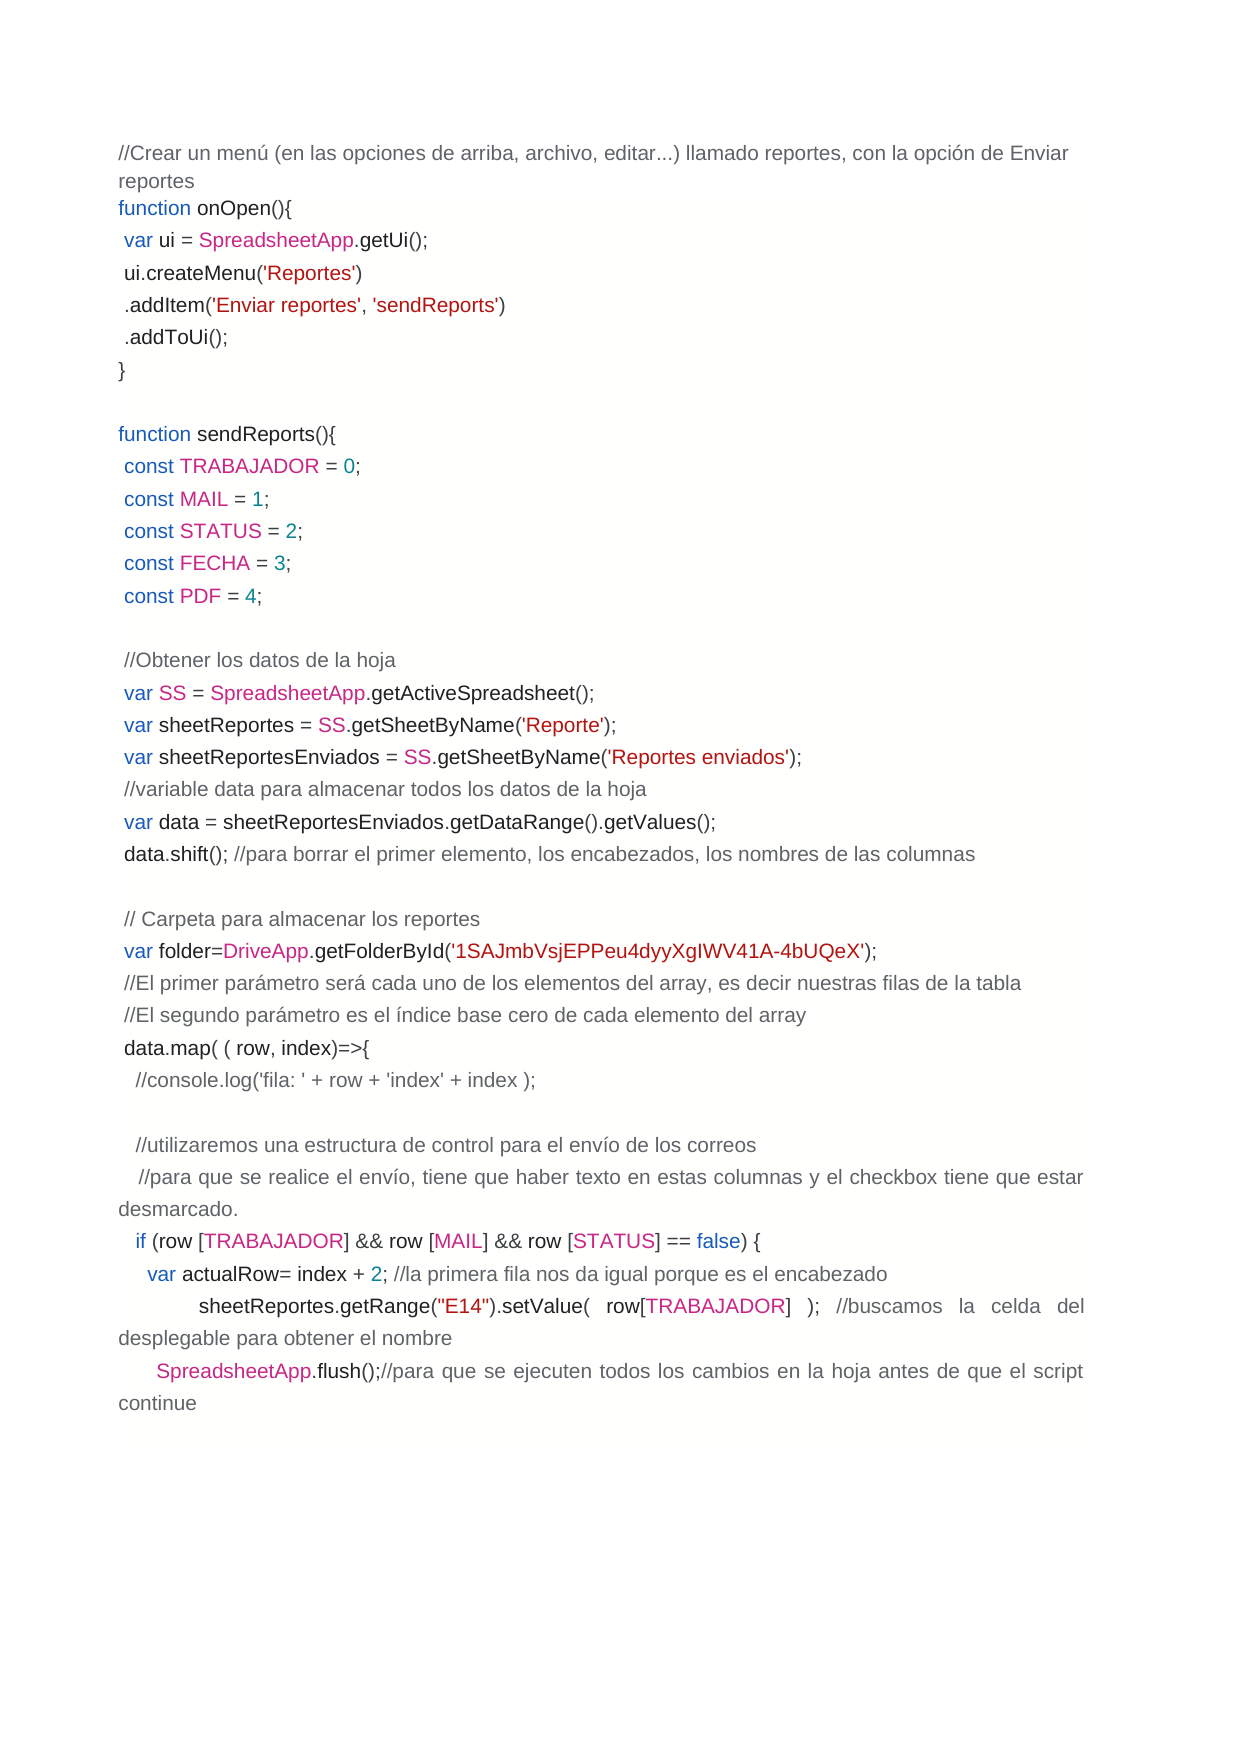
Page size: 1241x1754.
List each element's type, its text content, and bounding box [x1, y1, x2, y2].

subtitle data.map( ( row, index)=>{ [118, 1036, 1085, 1059]
subtitle ui.createMenu('Reportes') [118, 261, 1085, 284]
subtitle var sheetReportesEnviados = SS.getSheetByName('Reportes enviados'); [118, 745, 1085, 769]
subtitle } [118, 357, 1085, 381]
subtitle function sendReports(){ [118, 422, 1085, 446]
subtitle var folder=DriveApp.getFolderById('1SAJmbVsjEPPeu4dyyXgIWV41A-4bUQeX'); [118, 939, 1085, 963]
subtitle .addToUi(); [118, 325, 1085, 349]
subtitle //Obtener los datos de la hoja [118, 648, 1085, 672]
subtitle var sheetReportes = SS.getSheetByName('Reporte'); [118, 713, 1085, 737]
subtitle if (row [TRABAJADOR] && row [MAIL] && row [STATUS] == false) { [118, 1229, 1085, 1253]
subtitle sheetReportes.getRange("E14").setValue( row[TRABAJADOR] ); //buscamos la celda del desplegable para obtener el nombre [118, 1294, 1085, 1350]
subtitle var actualRow= index + 2; //la primera fila nos da igual porque es el encabezado [118, 1262, 1085, 1286]
subtitle //variable data para almacenar todos los datos de la hoja [118, 777, 1085, 801]
subtitle const TRABAJADOR = 0; [118, 454, 1085, 478]
subtitle //utilizaremos una estructura de control para el envío de los correos [118, 1132, 1085, 1156]
subtitle data.shift(); //para borrar el primer elemento, los encabezados, los nombres de las columnas [118, 842, 1085, 866]
subtitle .addItem('Enviar reportes', 'sendReports') [118, 293, 1085, 317]
subtitle //El primer parámetro será cada uno de los elementos del array, es decir nuestras filas de la tabla [118, 971, 1085, 995]
subtitle var SS = SpreadsheetApp.getActiveSpreadsheet(); [118, 680, 1085, 704]
subtitle //El segundo parámetro es el índice base cero de cada elemento del array [118, 1003, 1085, 1027]
subtitle // Carpeta para almacenar los reportes [118, 906, 1085, 930]
text //Crear un menú (en las opciones de arriba, archivo, editar...) llamado reportes, con la opción de Enviar reportes [118, 141, 1085, 192]
subtitle const STATUS = 2; [118, 519, 1085, 543]
subtitle function onOpen(){ [118, 196, 1085, 220]
subtitle const FECHA = 3; [118, 551, 1085, 575]
subtitle var ui = SpreadsheetApp.getUi(); [118, 228, 1085, 252]
subtitle //console.log('fila: ' + row + 'index' + index ); [118, 1068, 1085, 1092]
subtitle SpreadsheetApp.flush();//para que se ejecuten todos los cambios en la hoja antes de que el script continue [118, 1358, 1085, 1415]
subtitle const PDF = 4; [118, 583, 1085, 607]
subtitle var data = sheetReportesEnviados.getDataRange().getValues(); [118, 809, 1085, 833]
subtitle const MAIL = 1; [118, 487, 1085, 511]
subtitle //para que se realice el envío, tiene que haber texto en estas columnas y el checkbox tiene que estar desmarcado. [118, 1165, 1085, 1221]
